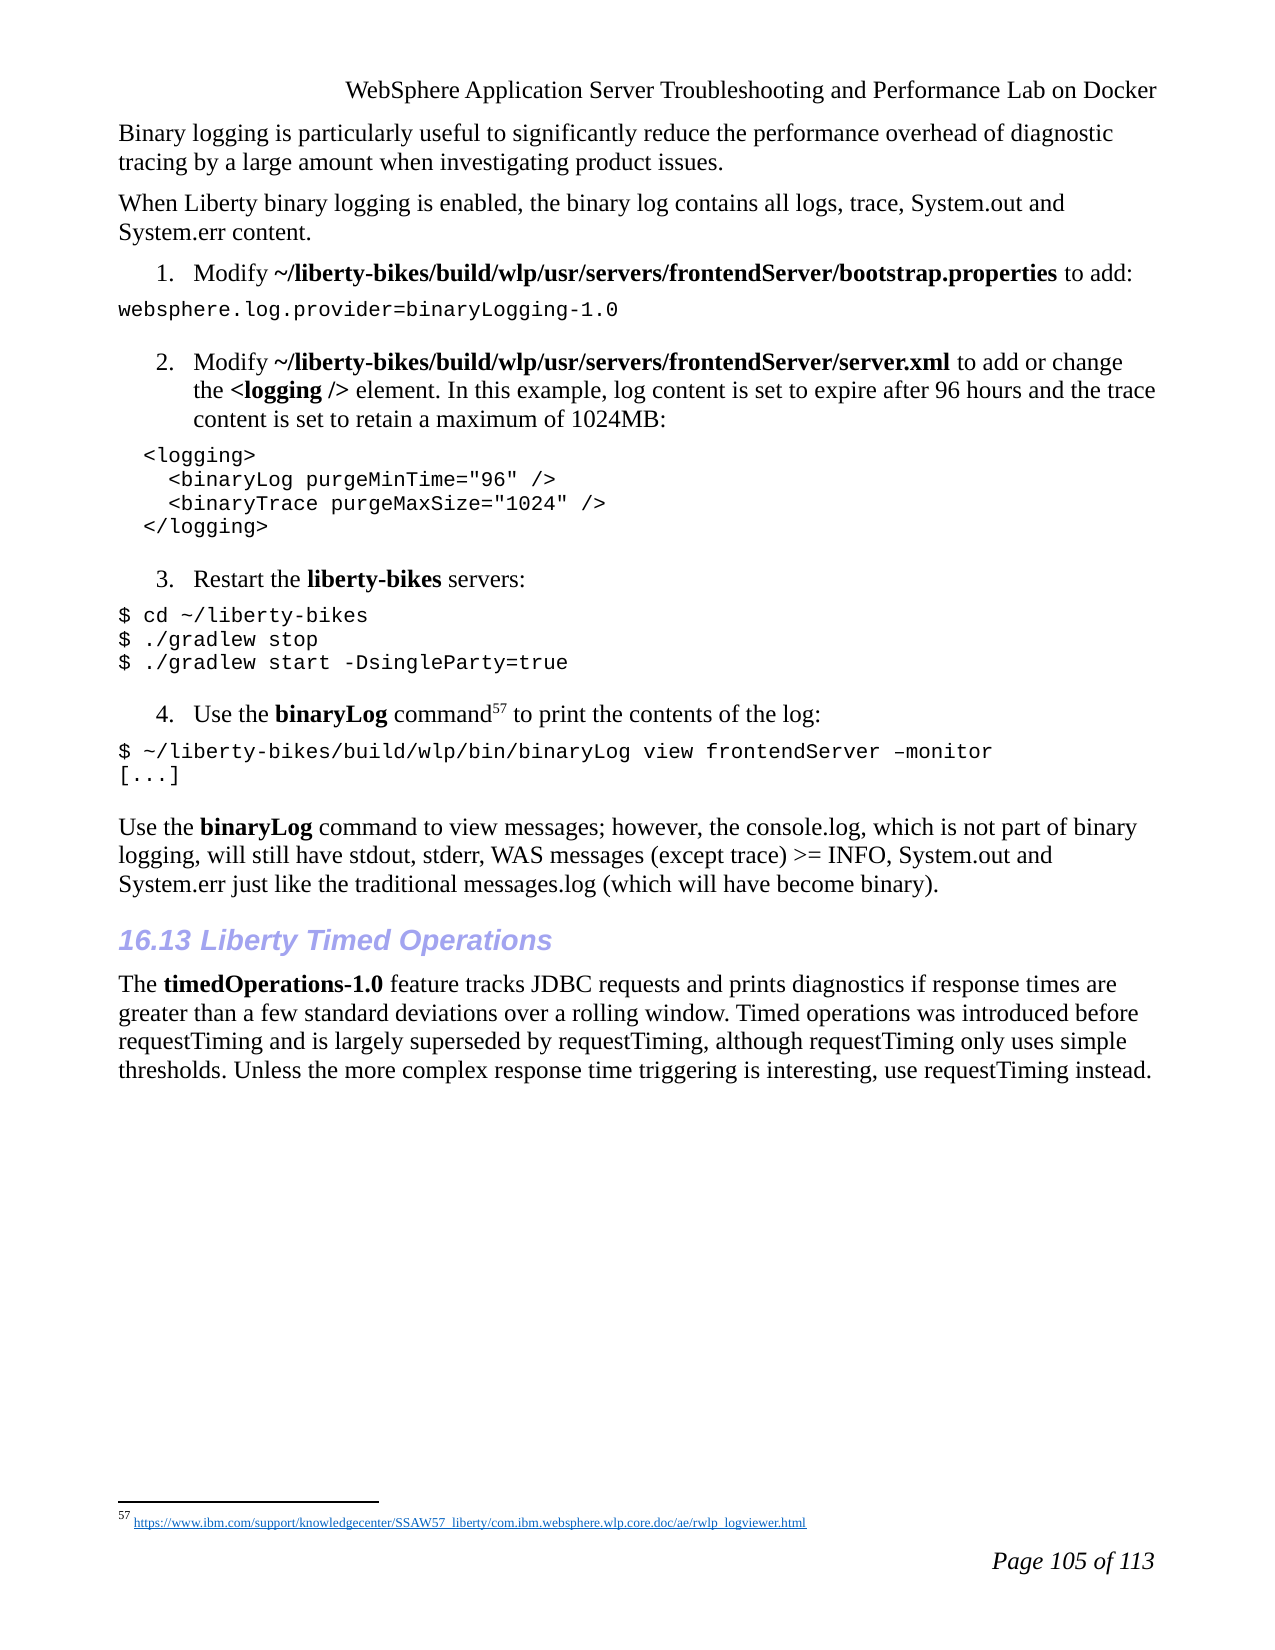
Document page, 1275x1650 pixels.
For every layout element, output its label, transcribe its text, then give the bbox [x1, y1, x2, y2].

subtitle Liberty Timed Operations [118, 923, 1157, 956]
text <binaryLog purgeMinTime="96" /> [118, 469, 1157, 493]
text </logging> [118, 516, 1157, 564]
text <binaryTrace purgeMaxSize="1024" /> [118, 493, 1157, 516]
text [118, 118, 1157, 176]
text Use the binaryLog command to view messages; however, the console.log, which is not part of binary logging, will still have stdout, stderr, WAS messages (except trace) >= INFO, System.out and System.err just like the traditional messages.log (which will have become binary). [118, 812, 1157, 898]
text <logging> [118, 445, 1157, 469]
text $ ~/liberty-bikes/build/wlp/bin/binaryLog view frontendServer –monitor [...] [118, 741, 1157, 812]
list Modify ~/liberty-bikes/build/wlp/usr/servers/frontendServer/server.xml to add or change the <logging /> element. In this example, log content is set to expire after 96 hours and the trace content is set to retain a maximum of 1024MB: [156, 347, 1157, 433]
text $ cd ~/liberty-bikes $ ./gradlew stop $ ./gradlew start -DsingleParty=true [118, 605, 1157, 699]
text websphere.log.provider=binaryLogging-1.0 [118, 299, 1157, 347]
list Modify ~/liberty-bikes/build/wlp/usr/servers/frontendServer/bootstrap.properties to add: [156, 258, 1157, 287]
list Use the binaryLog command to print the contents of the log: [156, 699, 1157, 728]
text When Liberty binary logging is enabled, the binary log contains all logs, trace, System.out and System.err content. [118, 188, 1157, 246]
text The timedOperations-1.0 feature tracks JDBC requests and prints diagnostics if response times are greater than a few standard deviations over a rolling window. Timed operations was introduced before requestTiming and is largely superseded by requestTiming, although requestTiming only uses simple thresholds. Unless the more complex response time triggering is interesting, use requestTiming instead. [118, 969, 1157, 1084]
list Restart the liberty-bikes servers: [156, 564, 1157, 592]
